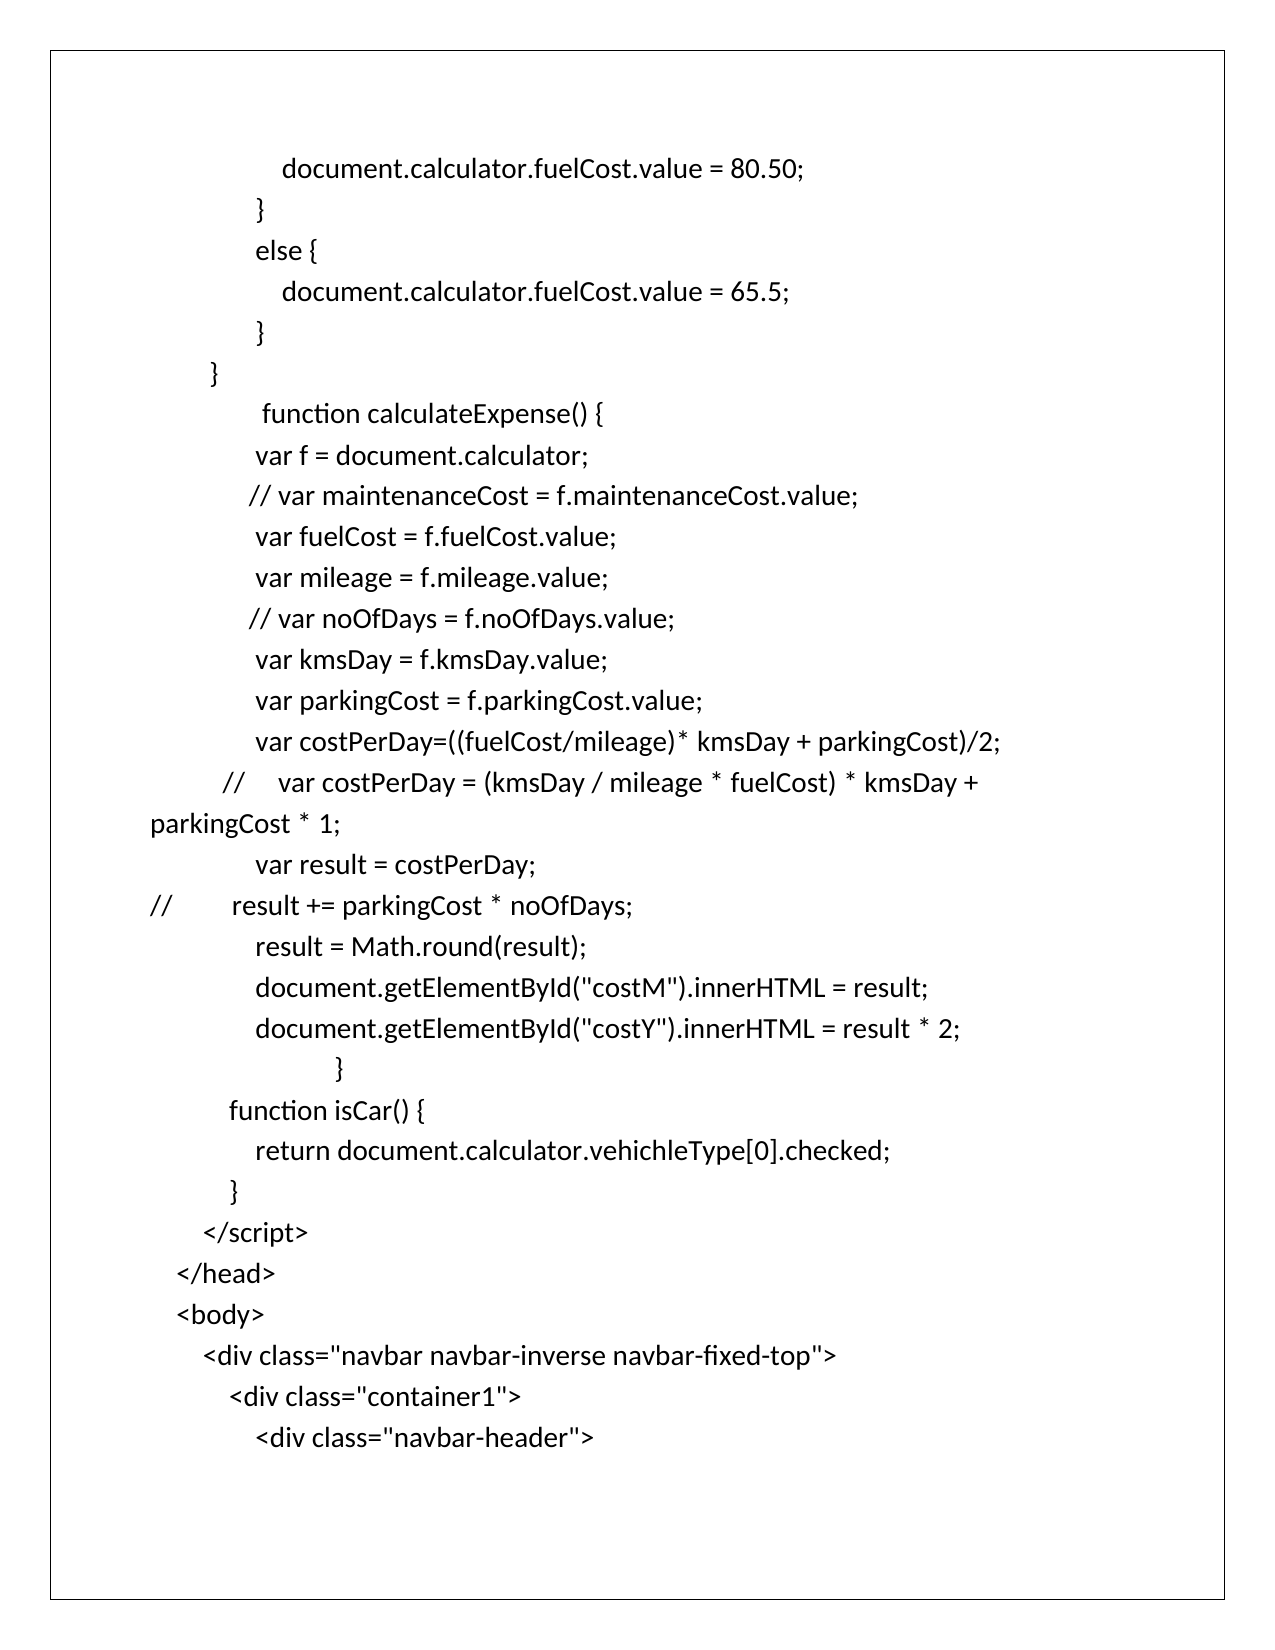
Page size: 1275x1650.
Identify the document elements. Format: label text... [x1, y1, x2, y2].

text } [150, 355, 1125, 390]
text document.calculator.fuelCost.value = 65.5; [150, 273, 1125, 308]
text result = Math.round(result); [150, 928, 1125, 963]
text // var noOfDays = f.noOfDays.value; [150, 600, 1125, 636]
text document.getElementById("costM").innerHTML = result; [150, 969, 1125, 1004]
text // var costPerDay = (kmsDay / mileage * fuelCost) * kmsDay + parkingCost * 1; [150, 764, 1125, 841]
text <div class="container1"> [150, 1378, 1125, 1414]
text var parkingCost = f.parkingCost.value; [150, 682, 1125, 718]
text document.calculator.fuelCost.value = 80.50; [150, 150, 1125, 186]
text else { [150, 232, 1125, 267]
text // var maintenanceCost = f.maintenanceCost.value; [150, 477, 1125, 513]
text </script> [150, 1214, 1125, 1250]
text } [150, 314, 1125, 349]
text } [150, 1051, 1125, 1086]
text return document.calculator.vehichleType[0].checked; [150, 1132, 1125, 1168]
text } [150, 1173, 1125, 1209]
text var costPerDay=((fuelCost/mileage)* kmsDay + parkingCost)/2; [150, 723, 1125, 759]
text </head> [150, 1255, 1125, 1291]
text function calculateExpense() { [150, 396, 1125, 431]
text } [150, 191, 1125, 227]
text document.getElementById("costY").innerHTML = result * 2; [150, 1010, 1125, 1045]
text var result = costPerDay; [150, 846, 1125, 882]
text var fuelCost = f.fuelCost.value; [150, 518, 1125, 554]
text // result += parkingCost * noOfDays; [150, 887, 1125, 922]
text var f = document.calculator; [150, 437, 1125, 472]
text <body> [150, 1296, 1125, 1332]
text function isCar() { [150, 1092, 1125, 1127]
text <div class="navbar navbar-inverse navbar-fixed-top"> [150, 1337, 1125, 1373]
text <div class="navbar-header"> [150, 1419, 1125, 1455]
text var kmsDay = f.kmsDay.value; [150, 641, 1125, 677]
text var mileage = f.mileage.value; [150, 559, 1125, 595]
